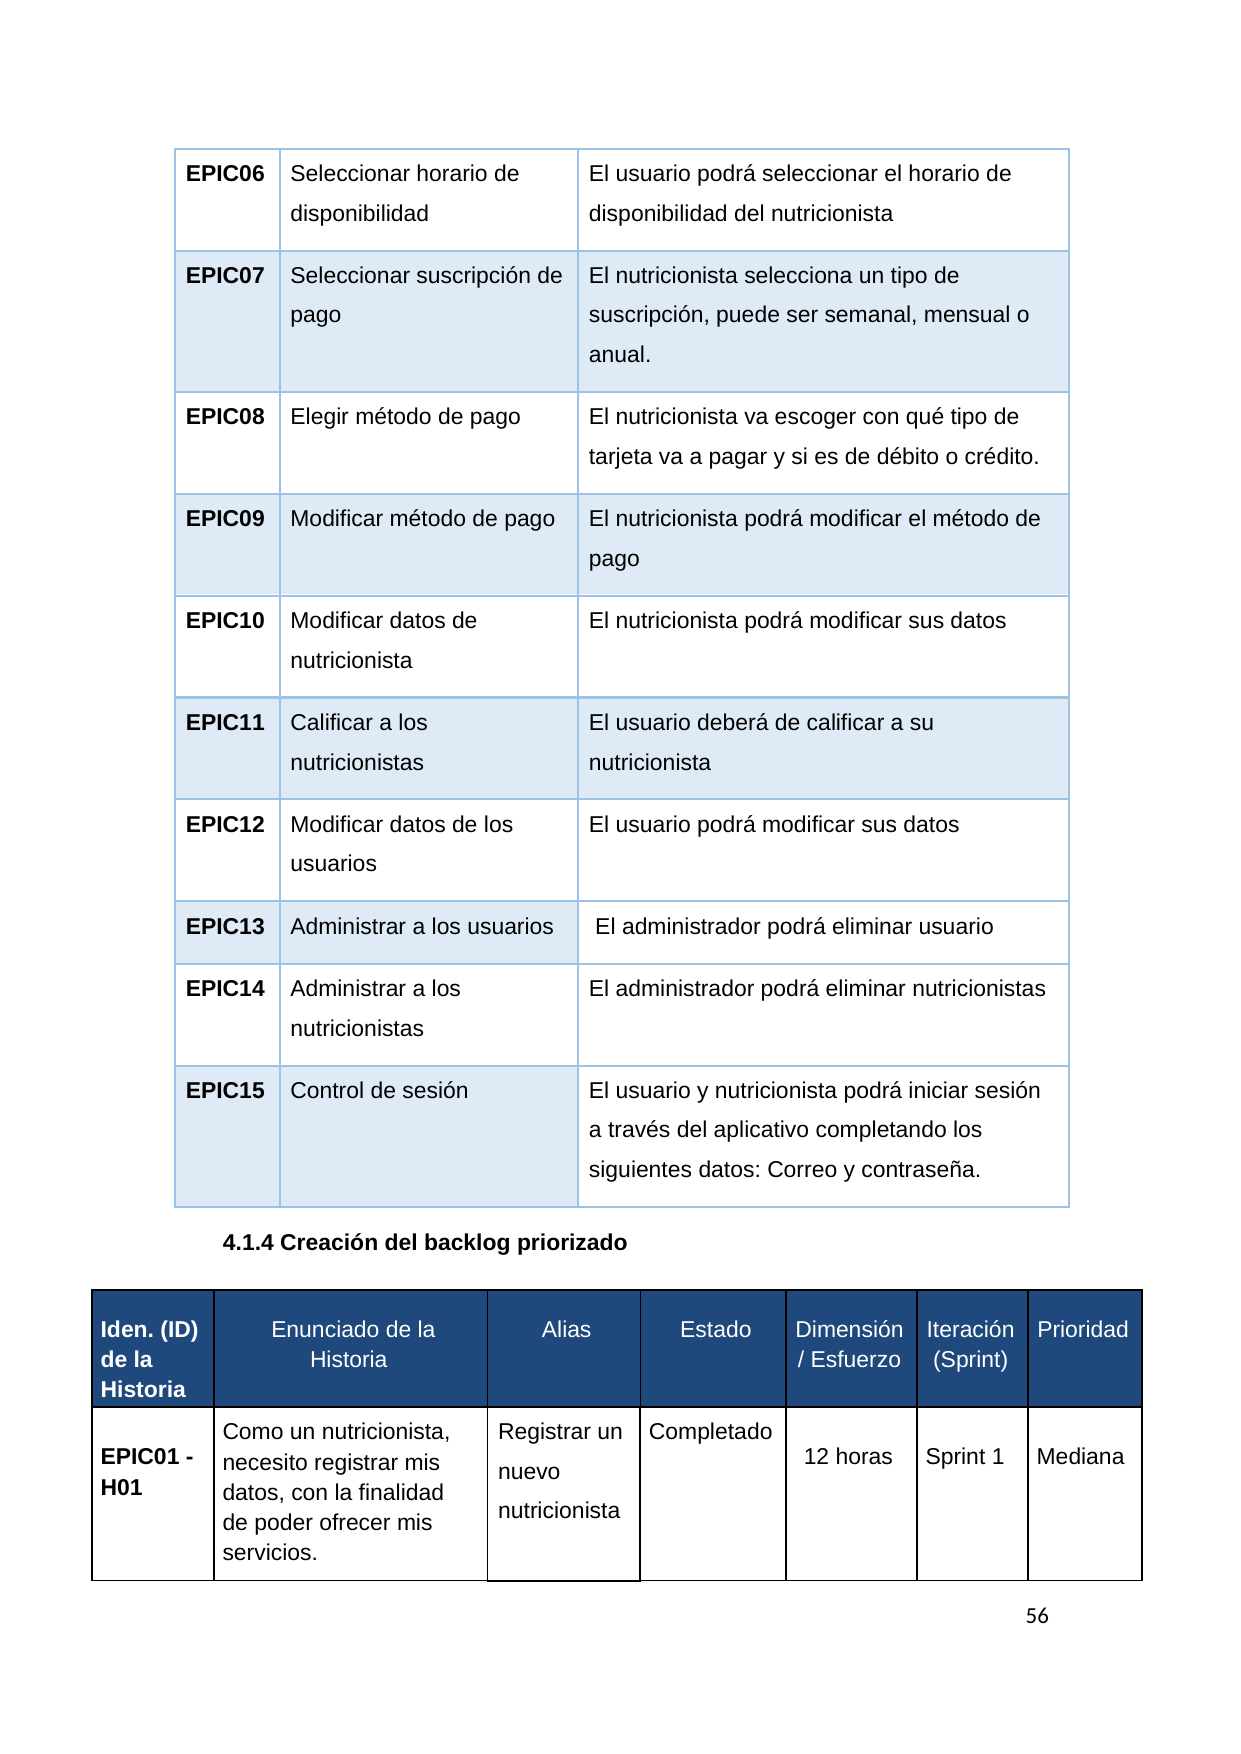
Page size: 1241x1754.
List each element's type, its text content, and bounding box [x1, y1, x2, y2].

table_header Dimensión / Esfuerzo [787, 1291, 916, 1406]
table_cell EPIC10 [176, 597, 279, 696]
table_cell Seleccionar suscripción de pago [281, 252, 577, 391]
table_cell El nutricionista podrá modificar el método de pago [579, 495, 1068, 594]
table_cell Completado [641, 1408, 785, 1580]
table_header Prioridad [1029, 1291, 1141, 1406]
table_cell Calificar a los nutricionistas [281, 699, 577, 798]
table_cell EPIC08 [176, 393, 279, 493]
table_header Iden. (ID) de la Historia [93, 1291, 213, 1406]
table_cell Sprint 1 [918, 1408, 1027, 1580]
table_cell El usuario podrá modificar sus datos [579, 800, 1068, 900]
table_cell El nutricionista podrá modificar sus datos [579, 597, 1068, 696]
table_cell EPIC13 [176, 902, 279, 963]
table_header Enunciado de la Historia [215, 1291, 487, 1406]
table_cell EPIC12 [176, 800, 279, 900]
table_cell Como un nutricionista, necesito registrar mis datos, con la finalidad de poder ofrecer mis servicios. [215, 1408, 487, 1580]
table_cell EPIC15 [176, 1067, 279, 1206]
table_cell Modificar método de pago [281, 495, 577, 594]
table_header Iteración (Sprint) [918, 1291, 1027, 1406]
table_cell EPIC01 - H01 [93, 1408, 213, 1580]
table_cell 12 horas [787, 1408, 916, 1580]
table_cell EPIC07 [176, 252, 279, 391]
table_cell Elegir método de pago [281, 393, 577, 493]
table_cell El nutricionista va escoger con qué tipo de tarjeta va a pagar y si es de débito o crédito. [579, 393, 1068, 493]
table_cell Administrar a los nutricionistas [281, 965, 577, 1064]
table_cell El usuario podrá seleccionar el horario de disponibilidad del nutricionista [579, 150, 1068, 249]
table_header Estado [641, 1291, 785, 1406]
table_cell EPIC14 [176, 965, 279, 1064]
table_cell El usuario y nutricionista podrá iniciar sesión a través del aplicativo completando los siguientes datos: Correo y contraseña. [579, 1067, 1068, 1206]
table_cell El usuario deberá de calificar a su nutricionista [579, 699, 1068, 798]
table_cell EPIC06 [176, 150, 279, 249]
table_cell Control de sesión [281, 1067, 577, 1206]
table_cell Administrar a los usuarios [281, 902, 577, 963]
table_cell Registrar un nuevo nutricionista [488, 1408, 639, 1580]
table_cell El administrador podrá eliminar usuario [579, 902, 1068, 963]
table_cell El administrador podrá eliminar nutricionistas [579, 965, 1068, 1064]
table_header Alias [488, 1291, 640, 1406]
table_cell Modificar datos de los usuarios [281, 800, 577, 900]
table_cell EPIC11 [176, 699, 279, 798]
table_cell El nutricionista selecciona un tipo de suscripción, puede ser semanal, mensual o anual. [579, 252, 1068, 391]
table_cell Mediana [1029, 1408, 1141, 1580]
table_cell EPIC09 [176, 495, 279, 594]
text 4.1.4 Creación del backlog priorizado [223, 1229, 1240, 1255]
table_cell Seleccionar horario de disponibilidad [281, 150, 577, 249]
table_cell Modificar datos de nutricionista [281, 597, 577, 696]
